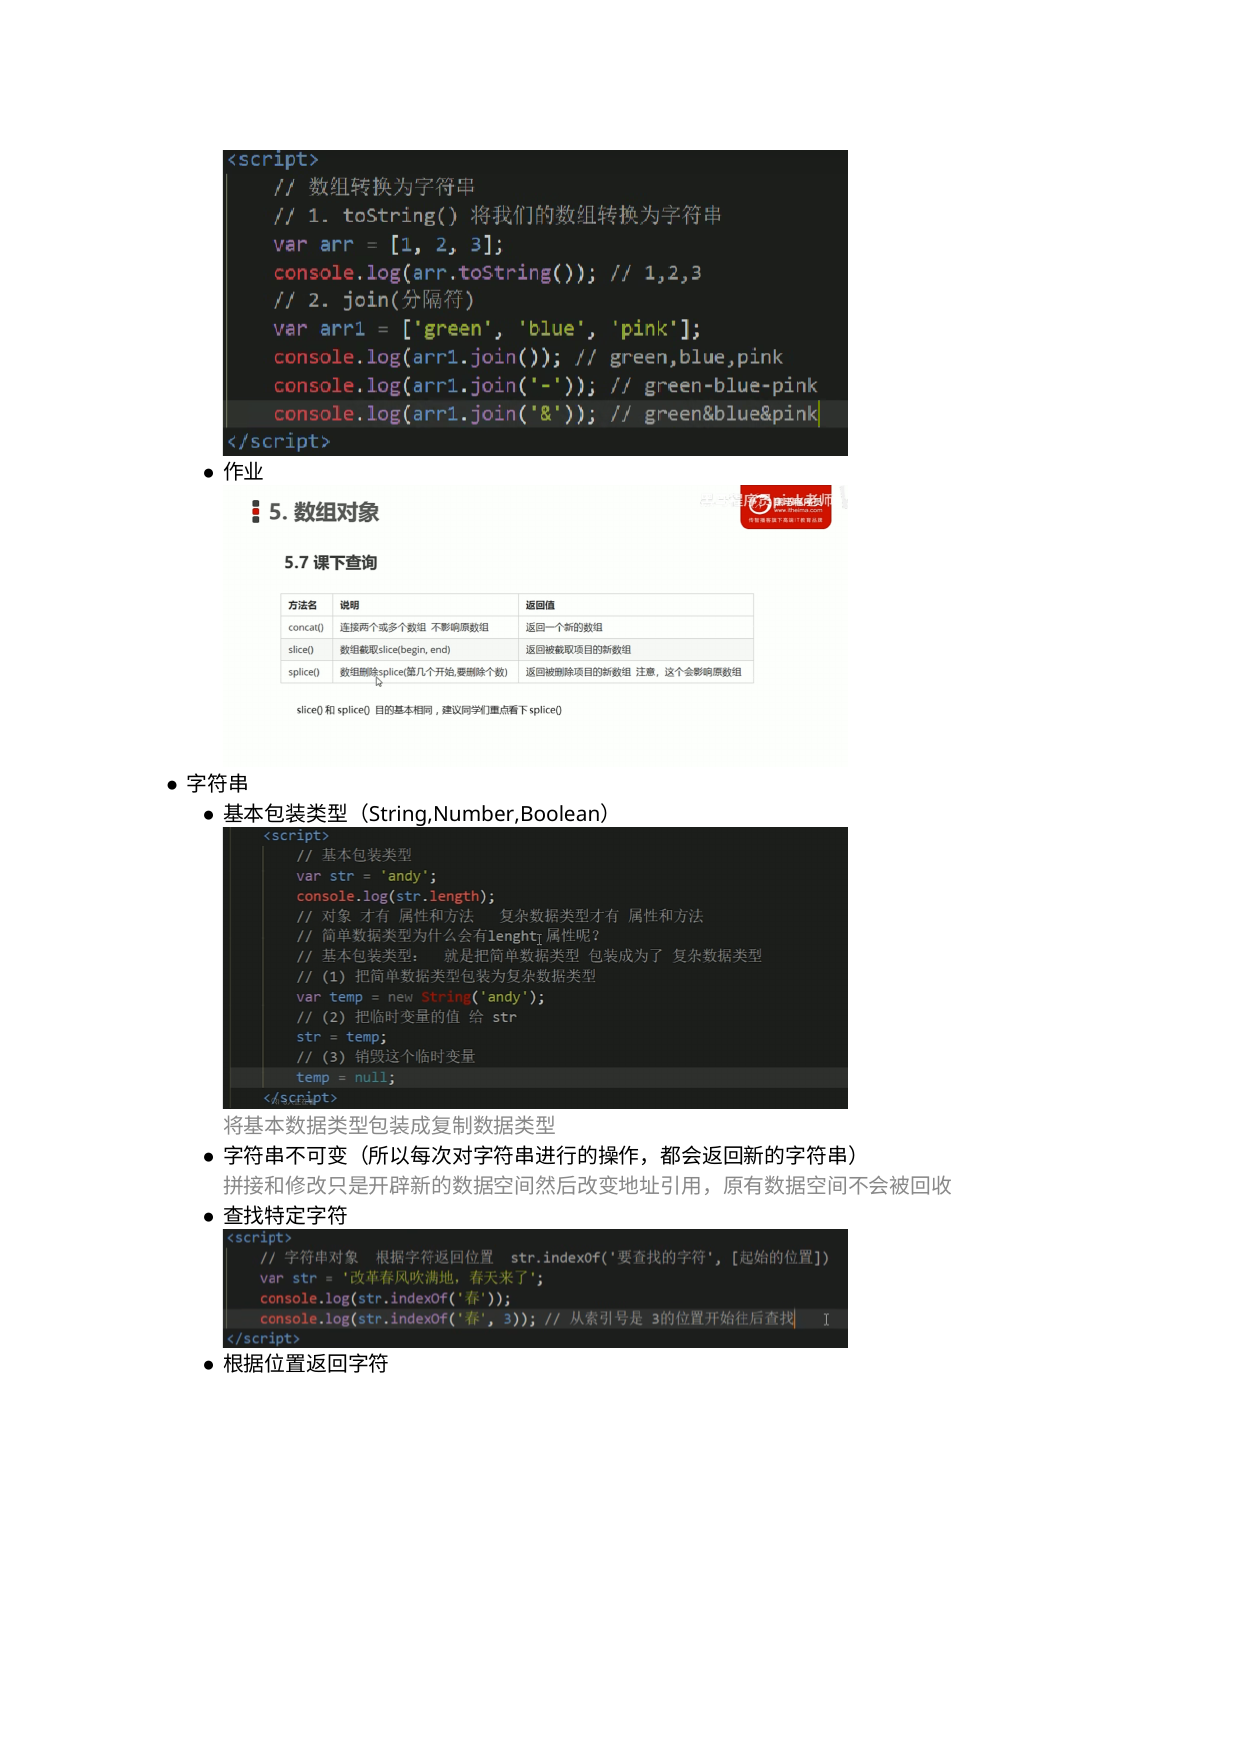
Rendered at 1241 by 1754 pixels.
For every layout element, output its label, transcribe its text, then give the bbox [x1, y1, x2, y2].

list 作业 [202, 456, 1090, 486]
list 查找特定字符 [202, 1199, 1090, 1230]
text 将基本数据类型包装成复制数据类型 [223, 1109, 1090, 1139]
picture [222, 485, 848, 767]
list 字符串不可变（所以每次对字符串进行的操作，都会返回新的字符串） [202, 1139, 1090, 1169]
list 基本包装类型（String,Number,Boolean） [202, 797, 1090, 828]
text 拼接和修改只是开辟新的数据空间然后改变地址引用，原有数据空间不会被回收 [223, 1169, 1090, 1199]
list 根据位置返回字符 [202, 1347, 1090, 1377]
picture [222, 150, 848, 456]
list 字符串 [166, 767, 1090, 797]
picture [222, 1229, 848, 1348]
picture [222, 827, 848, 1109]
